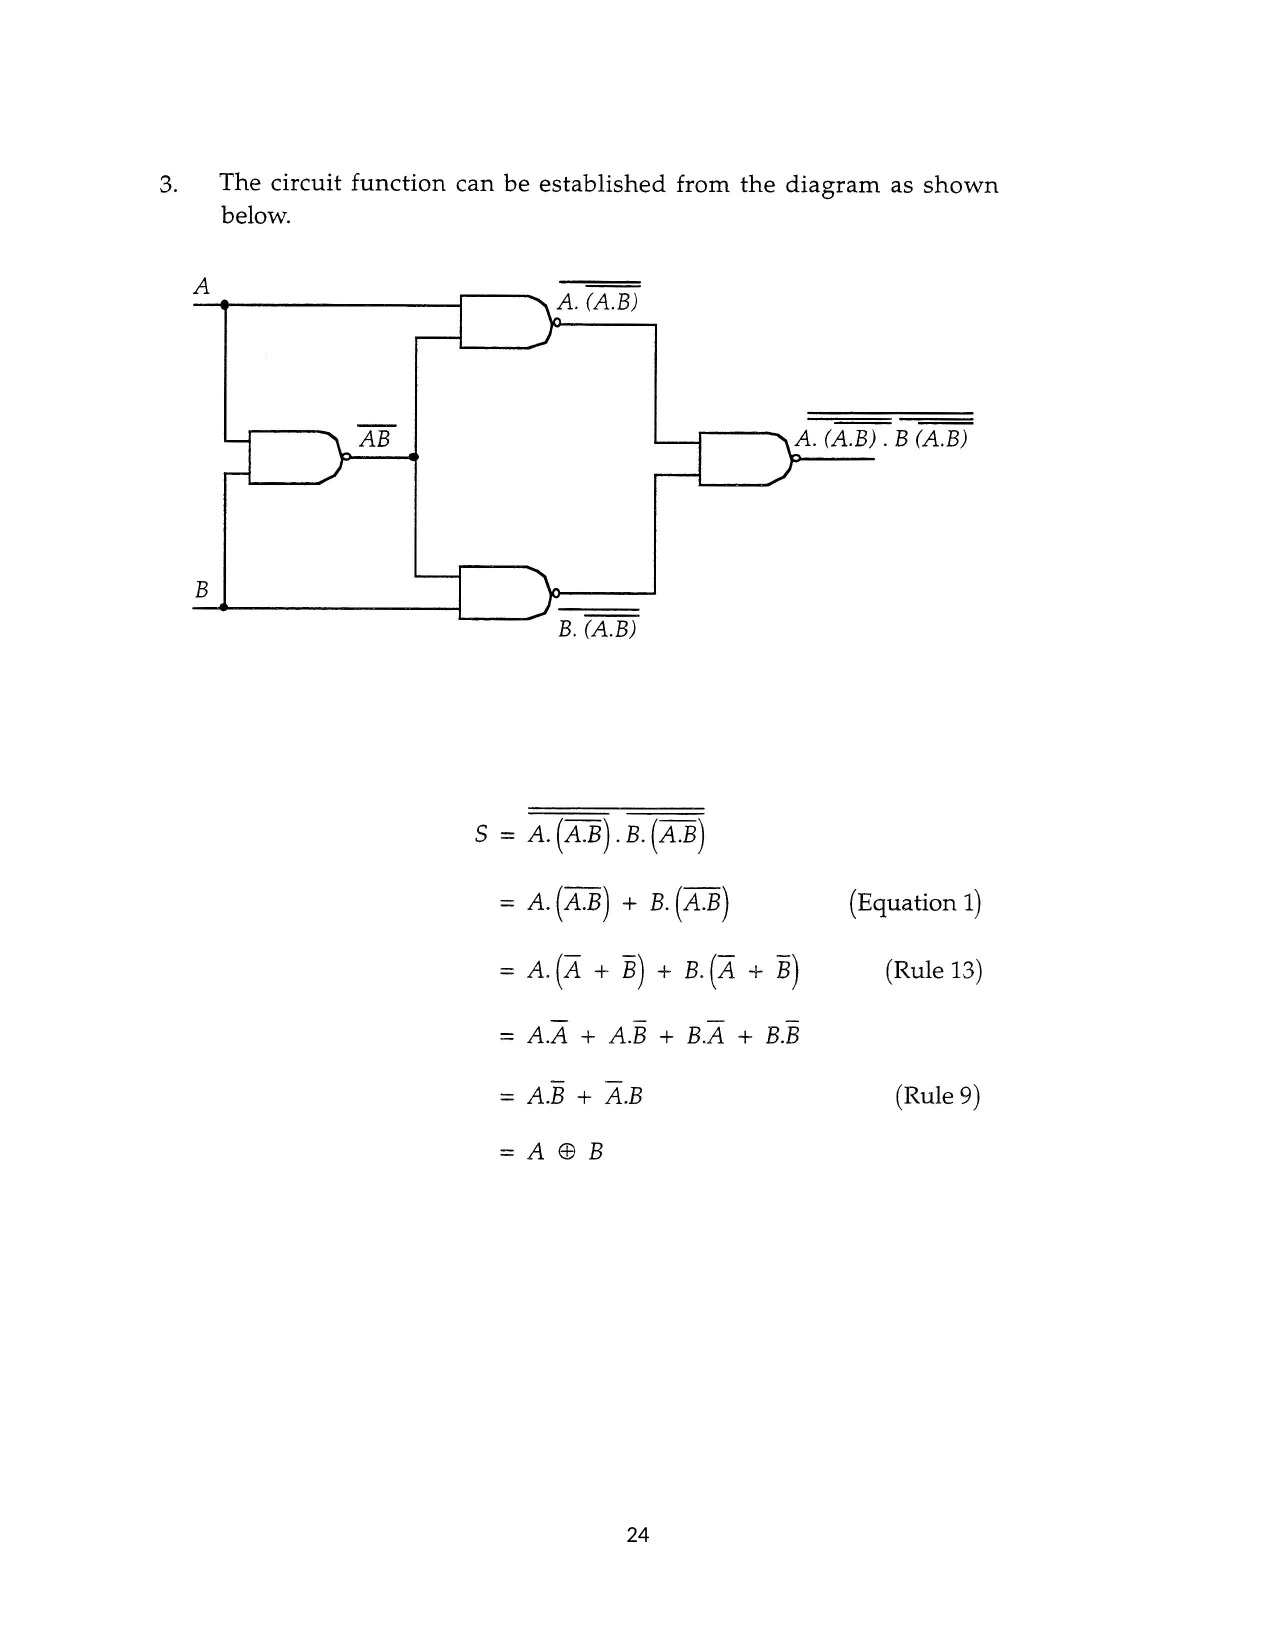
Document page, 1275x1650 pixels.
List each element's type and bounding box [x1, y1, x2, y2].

picture [150, 150, 1008, 1194]
